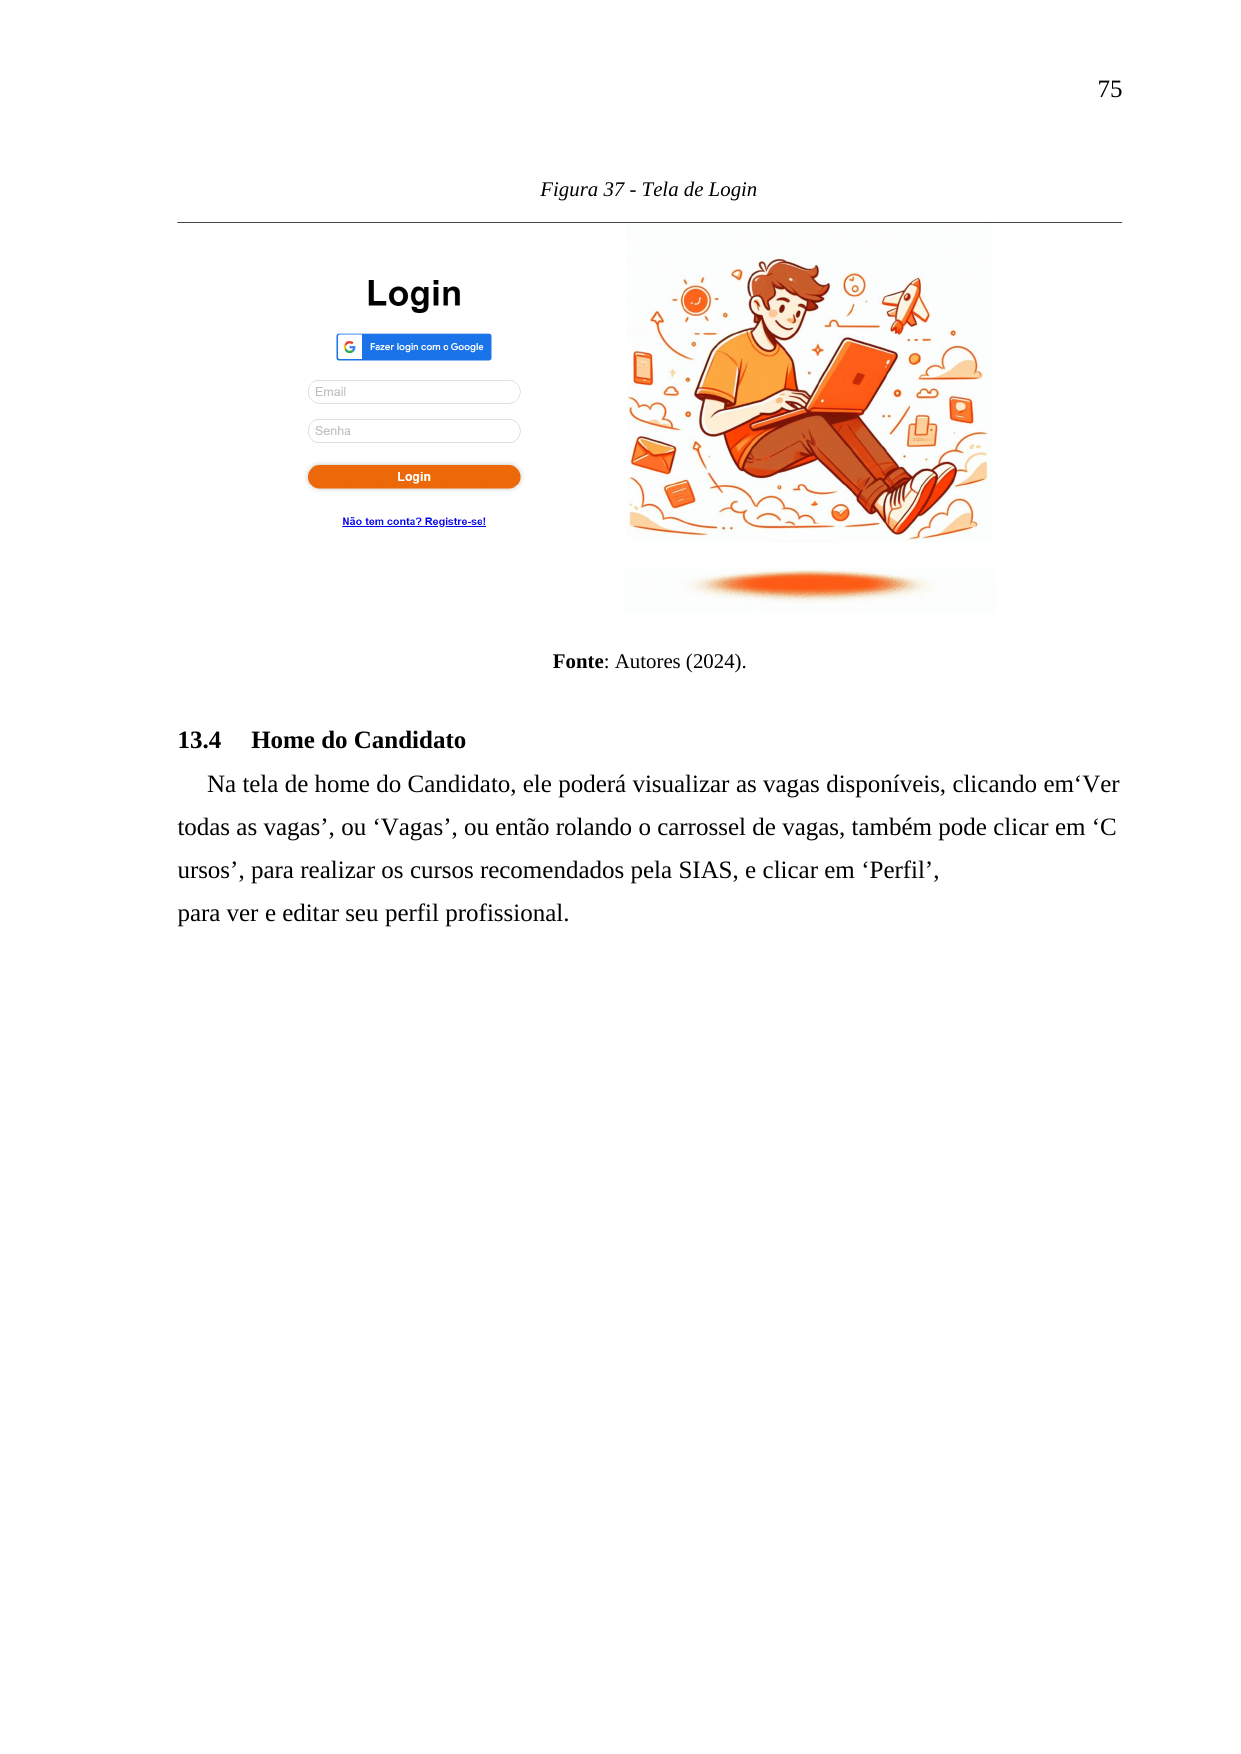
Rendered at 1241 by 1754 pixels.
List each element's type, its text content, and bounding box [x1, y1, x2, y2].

text Na tela de home do Candidato, ele poderá visualizar as vagas disponíveis, clicando em‘Ver todas as vagas’, ou ‘Vagas’, ou então rolando o carrossel de vagas, também pode clicar em ‘Cursos’, para realizar os cursos recomendados pela SIAS, e clicar em ‘Perfil’, para ver e editar seu perfil profissional. [177, 769, 1122, 927]
text Figura 37 - Tela de Login [177, 177, 1122, 201]
text Fonte: Autores (2024). [177, 649, 1122, 673]
picture [177, 222, 1123, 635]
subtitle Home do Candidato [177, 726, 1122, 754]
